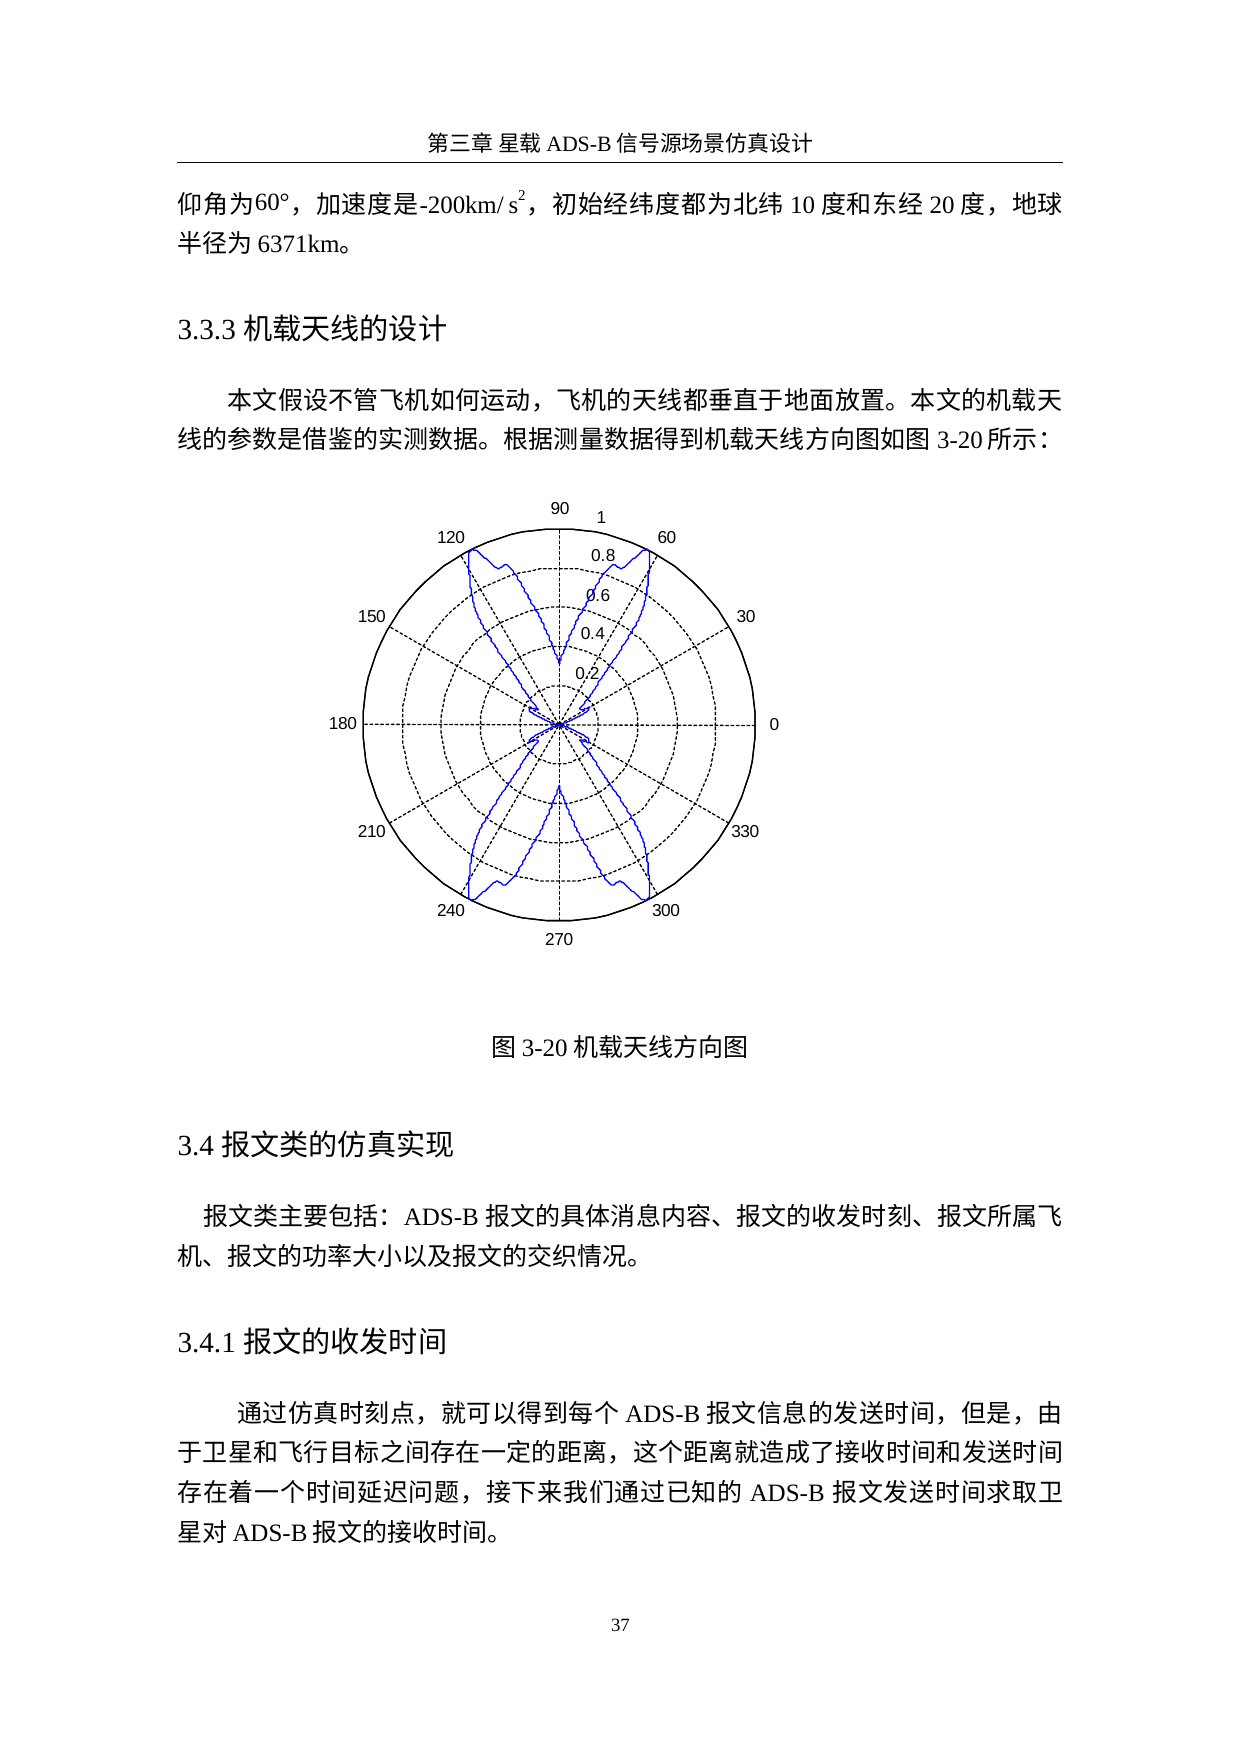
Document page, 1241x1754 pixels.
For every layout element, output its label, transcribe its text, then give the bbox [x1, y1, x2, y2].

text 本文假设不管飞机如何运动，飞机的天线都垂直于地面放置。本文的机载天线的参数是借鉴的实测数据。根据测量数据得到机载天线方向图如图3-20所示： [177, 379, 1063, 1014]
text 3.3.3 机载天线的设计 [177, 287, 1063, 366]
text 3.4.1 报文的收发时间 [177, 1299, 1063, 1379]
text 通过仿真时刻点，就可以得到每个ADS-B报文信息的发送时间，但是，由于卫星和飞行目标之间存在一定的距离，这个距离就造成了接收时间和发送时间存在着一个时间延迟问题，接下来我们通过已知的 ADS-B 报文发送时间求取卫星对ADS-B报文的接收时间。 [177, 1391, 1063, 1550]
text 3.4 报文类的仿真实现 [177, 1103, 1063, 1183]
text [177, 182, 1063, 262]
text 报文类主要包括：ADS-B 报文的具体消息内容、报文的收发时刻、报文所属飞机、报文的功率大小以及报文的交织情况。 [177, 1195, 1063, 1274]
text 图3-20 机载天线方向图 [177, 1026, 1063, 1066]
